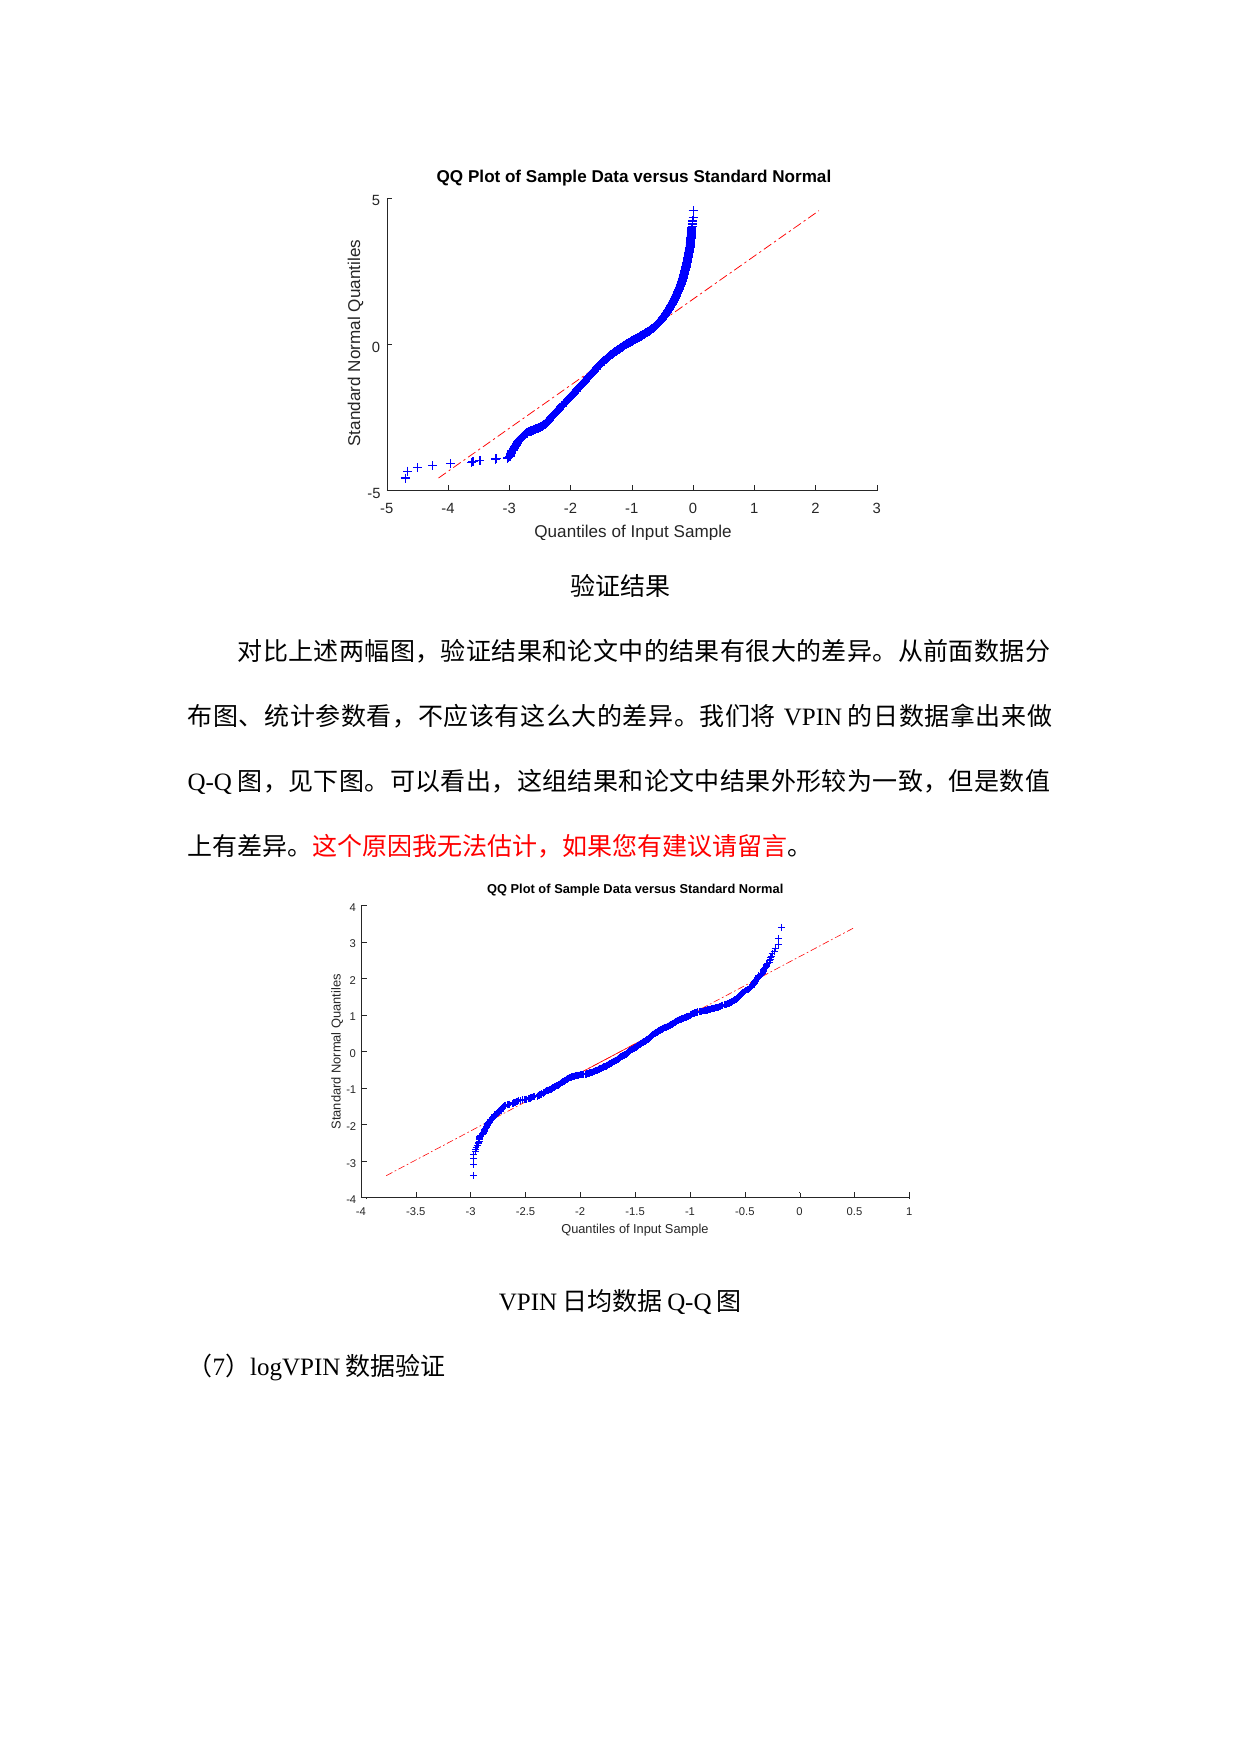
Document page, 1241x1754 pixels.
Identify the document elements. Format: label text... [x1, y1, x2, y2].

text VPIN日均数据Q-Q图 [187, 1267, 1053, 1332]
text （7）logVPIN数据验证 [187, 1332, 1053, 1397]
text 验证结果 [187, 552, 1053, 617]
text 对比上述两幅图，验证结果和论文中的结果有很大的差异。从前面数据分布图、统计参数看，不应该有这么大的差异。我们将VPIN的日数据拿出来做Q-Q图，见下图。可以看出，这组结果和论文中结果外形较为一致，但是数值上有差异。这个原因我无法估计，如果您有建议请留言。 [187, 617, 1053, 877]
